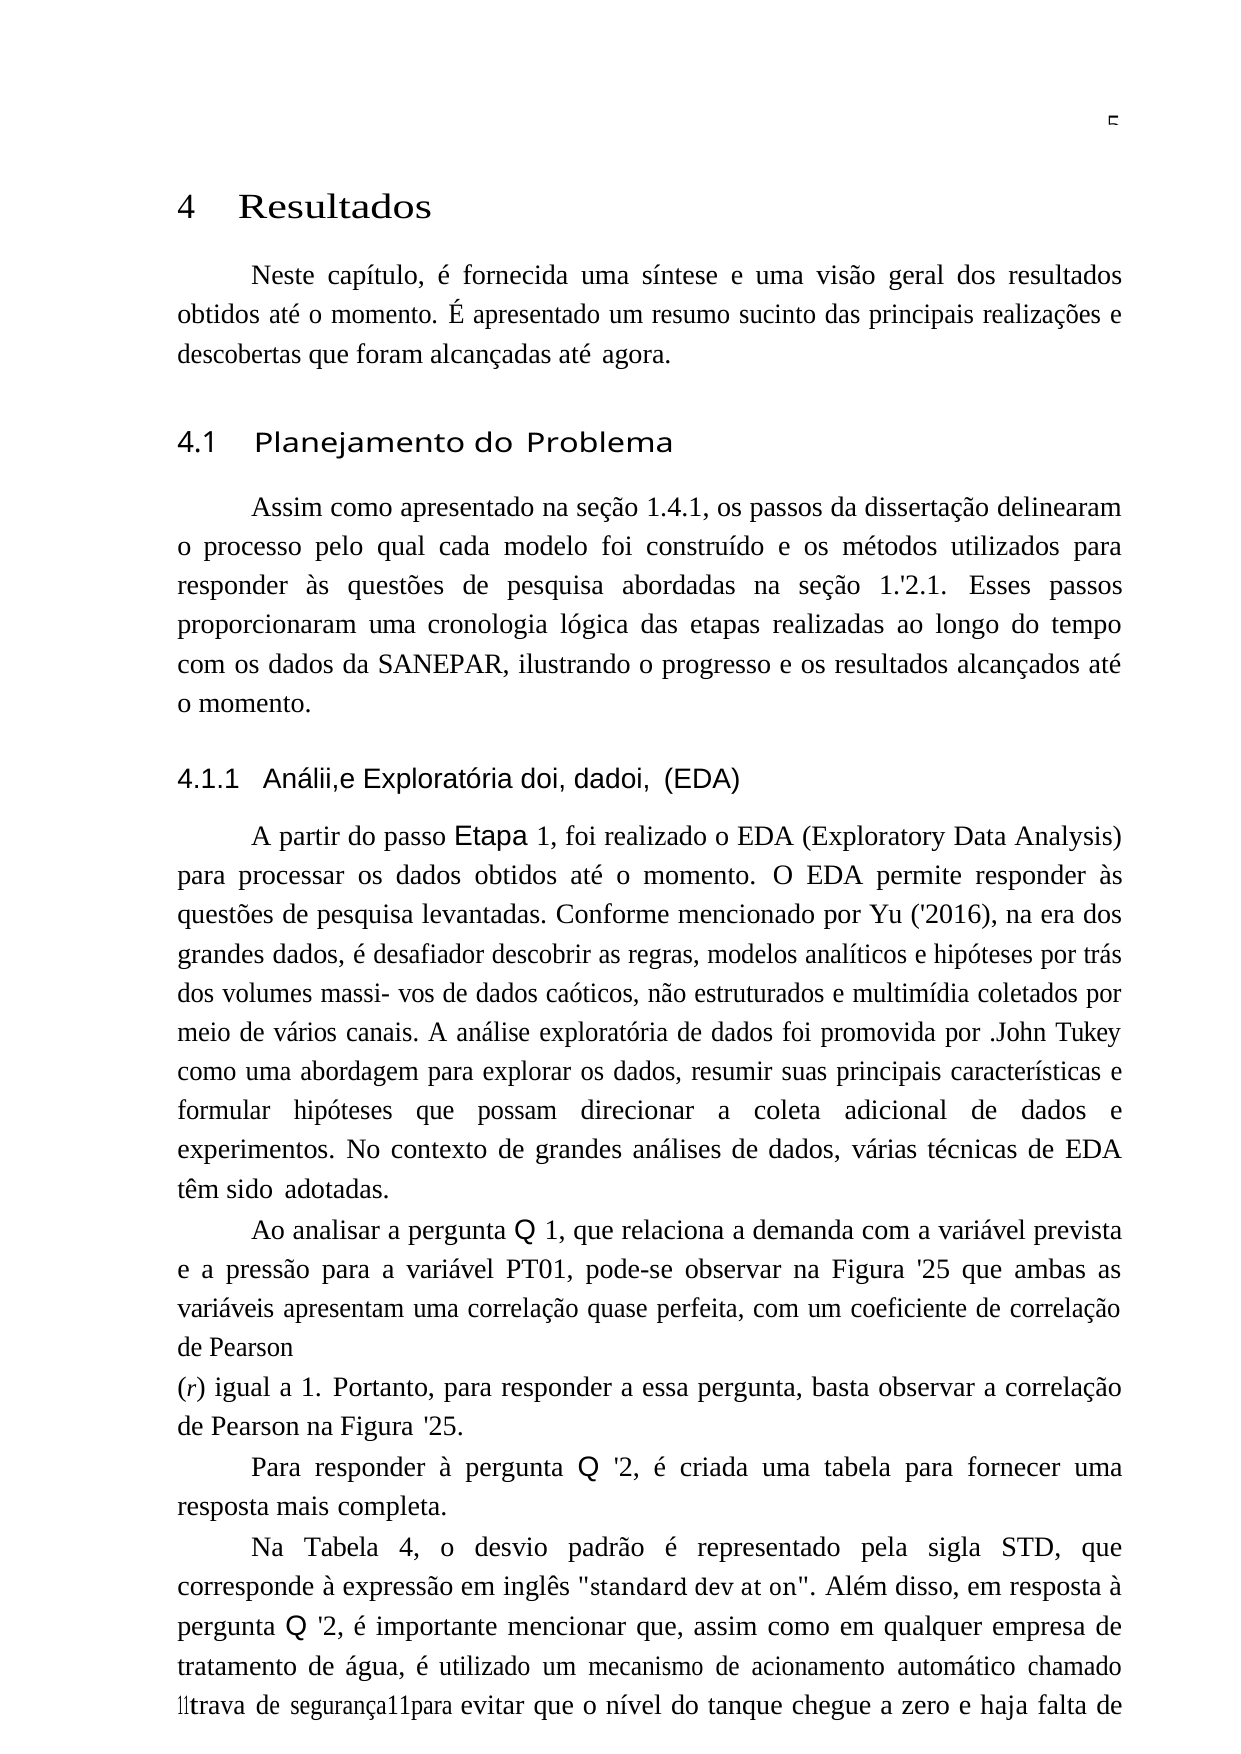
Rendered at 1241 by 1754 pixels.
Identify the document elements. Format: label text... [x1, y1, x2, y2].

text Assim como apresentado na seção 1.4.1, os passos da dissertação delinearam o processo pelo qual cada modelo foi construído e os métodos utilizados para responder às questões de pesquisa abordadas na seção 1.'2.1. Esses passos proporcionaram uma cronologia lógica das etapas realizadas ao longo do tempo com os dados da SANEPAR, ilustrando o progresso e os resultados alcançados até o momento. [177, 490, 1122, 718]
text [177, 1530, 1122, 1720]
list Planejamento do Problema [177, 422, 1240, 461]
text (r) igual a 1. Portanto, para responder a essa pergunta, basta observar a correlação de Pearson na Figura '25. [177, 1369, 1122, 1441]
text Ao analisar a pergunta Q 1, que relaciona a demanda com a variável prevista e a pressão para a variável PT01, pode-se observar na Figura '25 que ambas as variáveis apresentam uma correlação quase perfeita, com um coeficiente de correlação de Pearson [177, 1213, 1122, 1363]
list Análii,e Exploratória doi, dadoi, (EDA) [177, 762, 1240, 794]
subtitle Resultados [177, 186, 1240, 226]
text Neste capítulo, é fornecida uma síntese e uma visão geral dos resultados obtidos até o momento. É apresentado um resumo sucinto das principais realizações e descobertas que foram alcançadas até agora. [177, 258, 1122, 369]
text Para responder à pergunta Q '2, é criada uma tabela para fornecer uma resposta mais completa. [177, 1450, 1122, 1521]
text A partir do passo Etapa 1, foi realizado o EDA (Exploratory Data Analysis) para processar os dados obtidos até o momento. O EDA permite responder às questões de pesquisa levantadas. Conforme mencionado por Yu ('2016), na era dos grandes dados, é desafiador descobrir as regras, modelos analíticos e hipóteses por trás dos volumes massi- vos de dados caóticos, não estruturados e multimídia coletados por meio de vários canais. A análise exploratória de dados foi promovida por .John Tukey como uma abordagem para explorar os dados, resumir suas principais características e formular hipóteses que possam direcionar a coleta adicional de dados e experimentos. No contexto de grandes análises de dados, várias técnicas de EDA têm sido adotadas. [177, 819, 1122, 1204]
